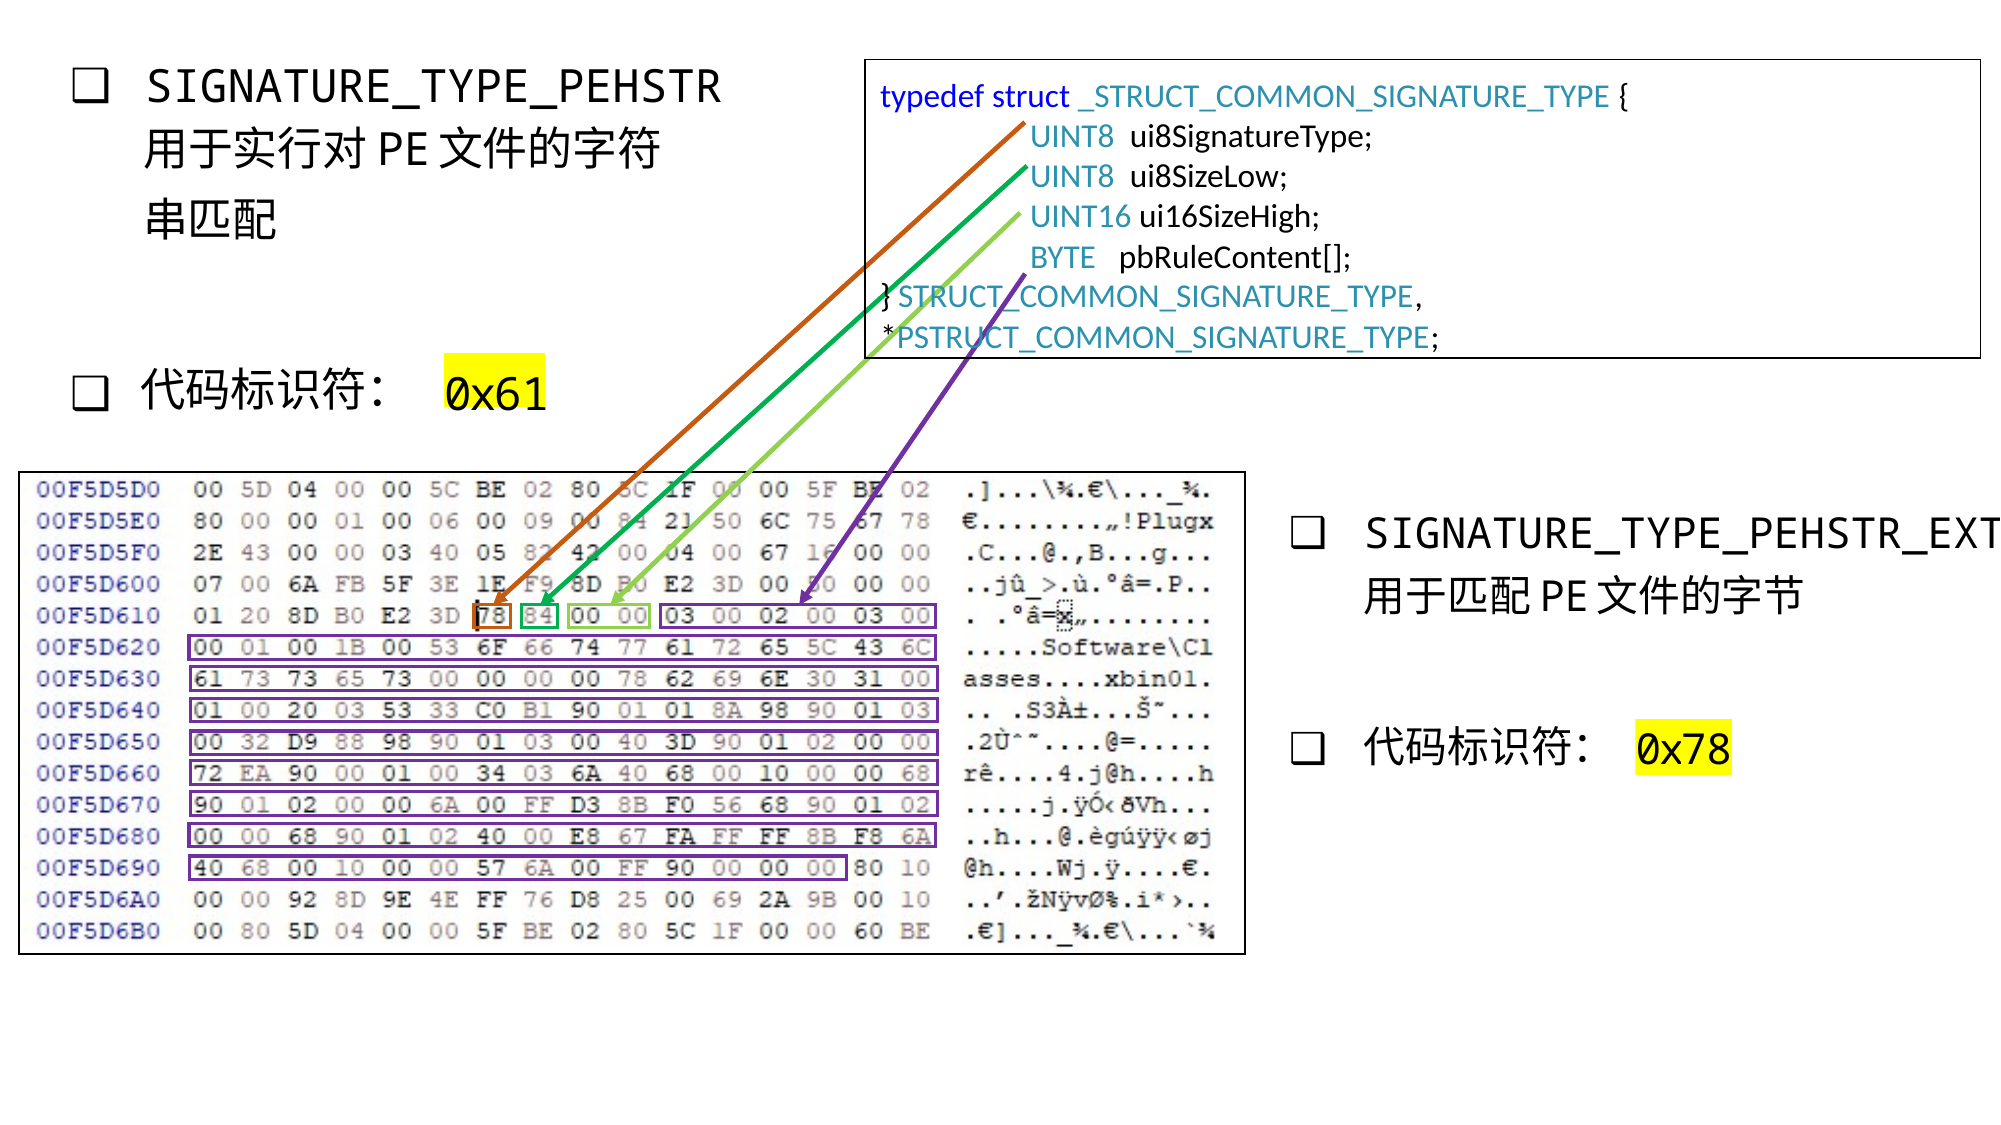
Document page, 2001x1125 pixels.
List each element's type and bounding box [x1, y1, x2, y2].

picture [475, 606, 509, 626]
picture [662, 606, 934, 626]
picture [523, 606, 556, 626]
picture [20, 473, 1244, 953]
picture [570, 606, 648, 626]
